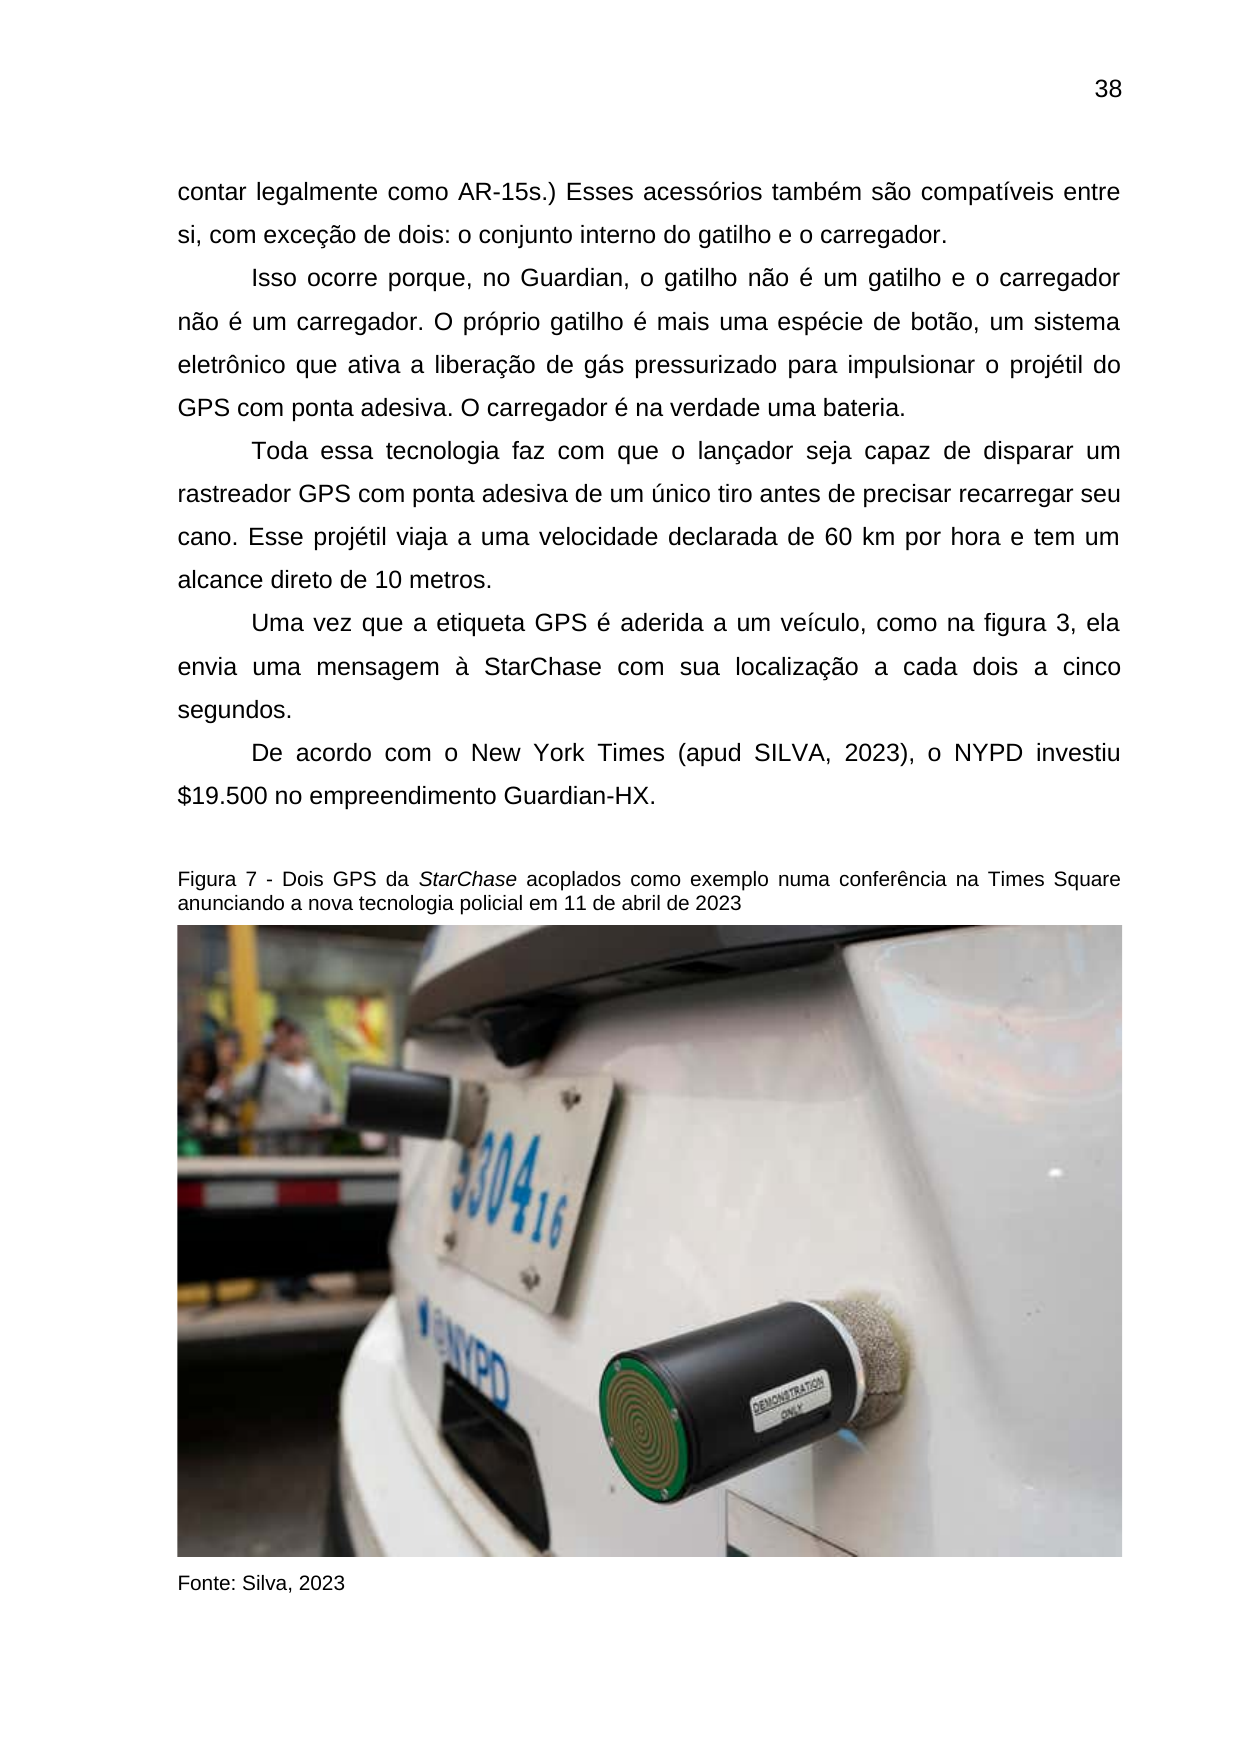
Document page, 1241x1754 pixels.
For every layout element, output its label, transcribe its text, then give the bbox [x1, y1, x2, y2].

text Uma vez que a etiqueta GPS é aderida a um veículo, como na figura 3, ela envia uma mensagem à StarChase com sua localização a cada dois a cinco segundos. [177, 608, 1122, 723]
text De acordo com o New York Times (apud SILVA, 2023), o NYPD investiu $19.500 no empreendimento Guardian-HX. [177, 738, 1122, 810]
text Toda essa tecnologia faz com que o lançador seja capaz de disparar um rastreador GPS com ponta adesiva de um único tiro antes de precisar recarregar seu cano. Esse projétil viaja a uma velocidade declarada de 60 km por hora e tem um alcance direto de 10 metros. [177, 436, 1122, 594]
text Isso ocorre porque, no Guardian, o gatilho não é um gatilho e o carregador não é um carregador. O próprio gatilho é mais uma espécie de botão, um sistema eletrônico que ativa a liberação de gás pressurizado para impulsionar o projétil do GPS com ponta adesiva. O carregador é na verdade uma bateria. [177, 263, 1122, 422]
picture [177, 925, 1123, 1557]
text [177, 177, 1122, 249]
text Fonte: Silva, 2023 [177, 1571, 1122, 1594]
